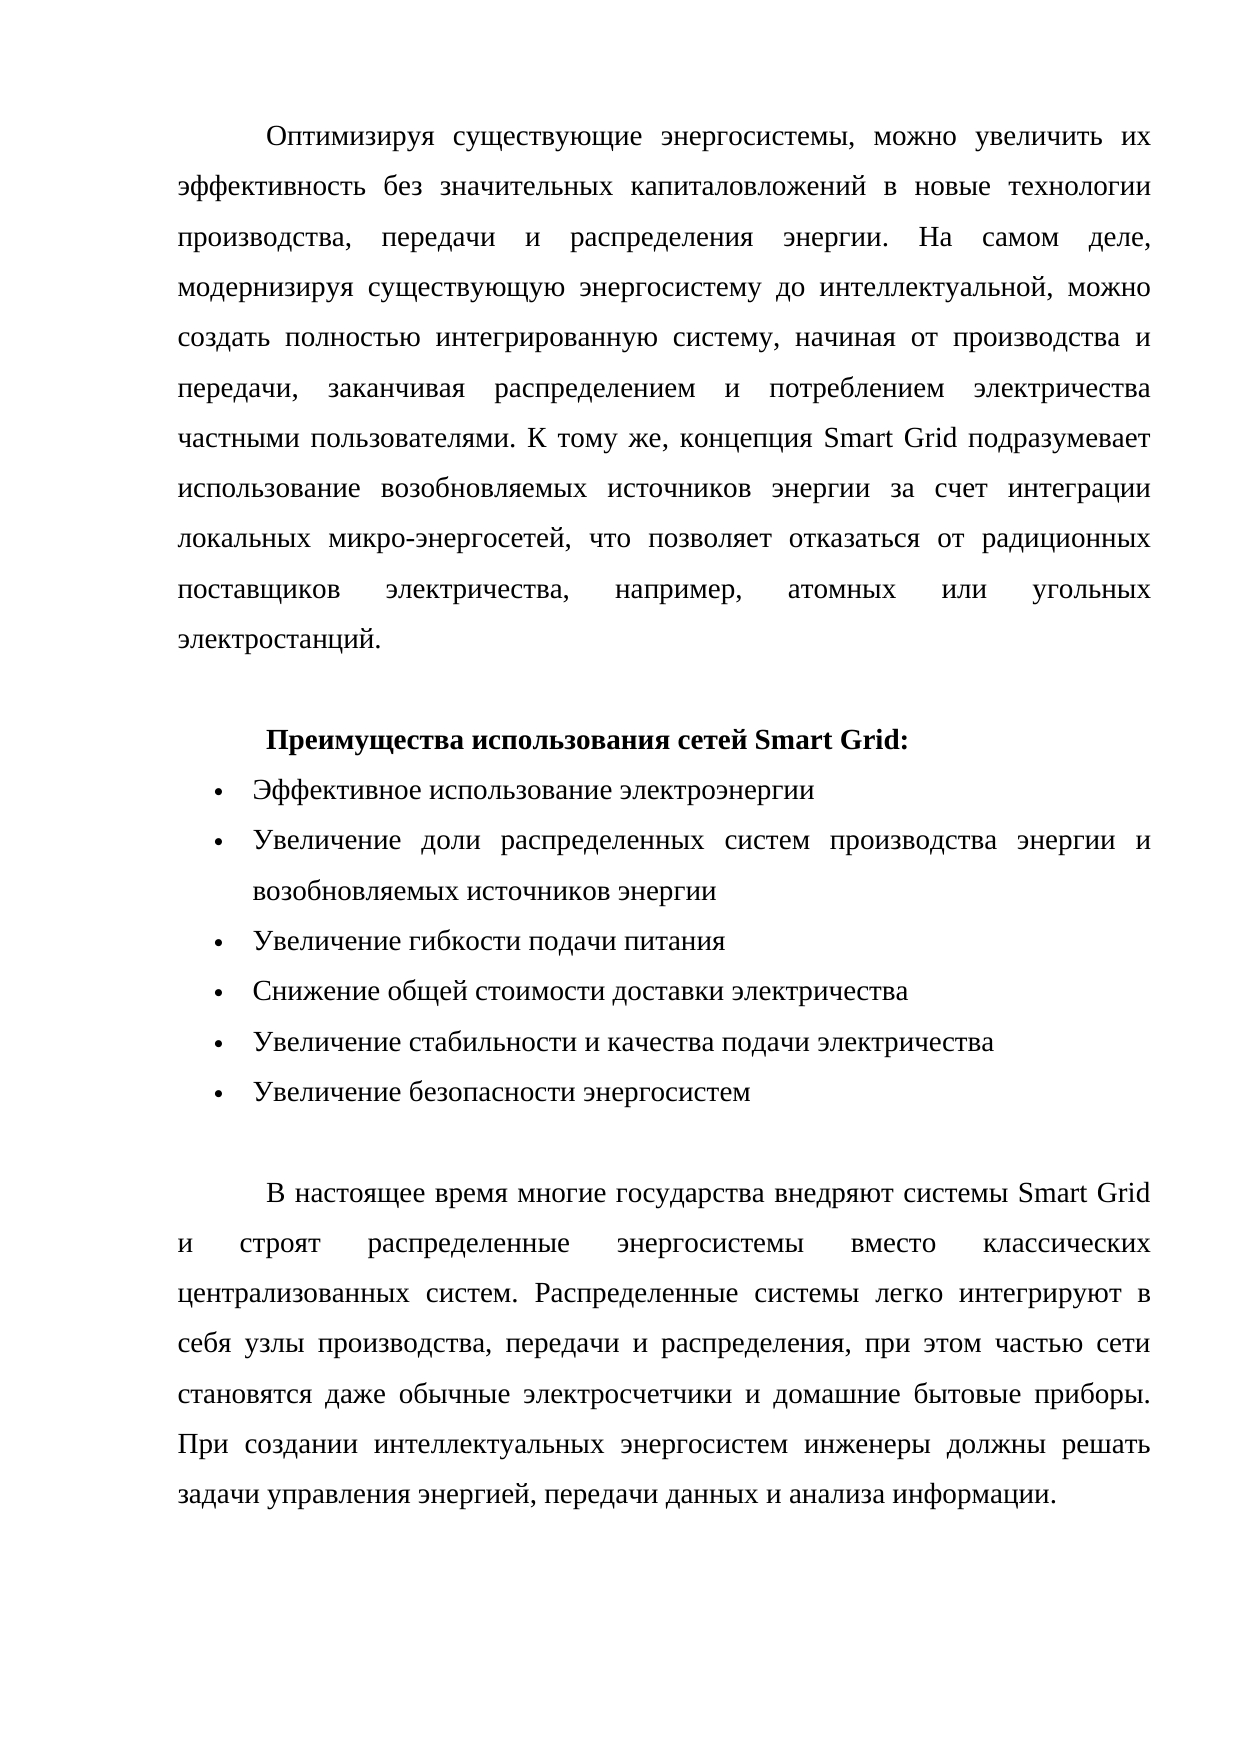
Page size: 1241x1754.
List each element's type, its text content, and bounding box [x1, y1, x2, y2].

list Увеличение доли распределенных систем производства энергии и возобновляемых источников энергии [215, 822, 1152, 906]
text В настоящее время многие государства внедряют системы Smart Grid и строят распределенные энергосистемы вместо классических централизованных систем. Распределенные системы легко интегрируют в себя узлы производства, передачи и распределения, при этом частью сети становятся даже обычные электросчетчики и домашние бытовые приборы. При создании интеллектуальных энергосистем инженеры должны решать задачи управления энергией, передачи данных и анализа информации. [177, 1175, 1152, 1510]
text Преимущества использования сетей Smart Grid: [177, 722, 1152, 755]
text Оптимизируя существующие энергосистемы, можно увеличить их эффективность без значительных капиталовложений в новые технологии производства, передачи и распределения энергии. На самом деле, модернизируя существующую энергосистему до интеллектуальной, можно создать полностью интегрированную систему, начиная от производства и передачи, заканчивая распределением и потреблением электричества частными пользователями. К тому же, концепция Smart Grid подразумевает использование возобновляемых источников энергии за счет интеграции локальных микро-энергосетей, что позволяет отказаться от радиционных поставщиков электричества, например, атомных или угольных электростанций. [177, 118, 1152, 655]
list Увеличение безопасности энергосистем [215, 1074, 1152, 1108]
list Снижение общей стоимости доставки электричества [215, 973, 1152, 1007]
list Эффективное использование электроэнергии [215, 772, 1152, 806]
list Увеличение гибкости подачи питания [215, 923, 1152, 957]
list Увеличение стабильности и качества подачи электричества [215, 1024, 1152, 1057]
